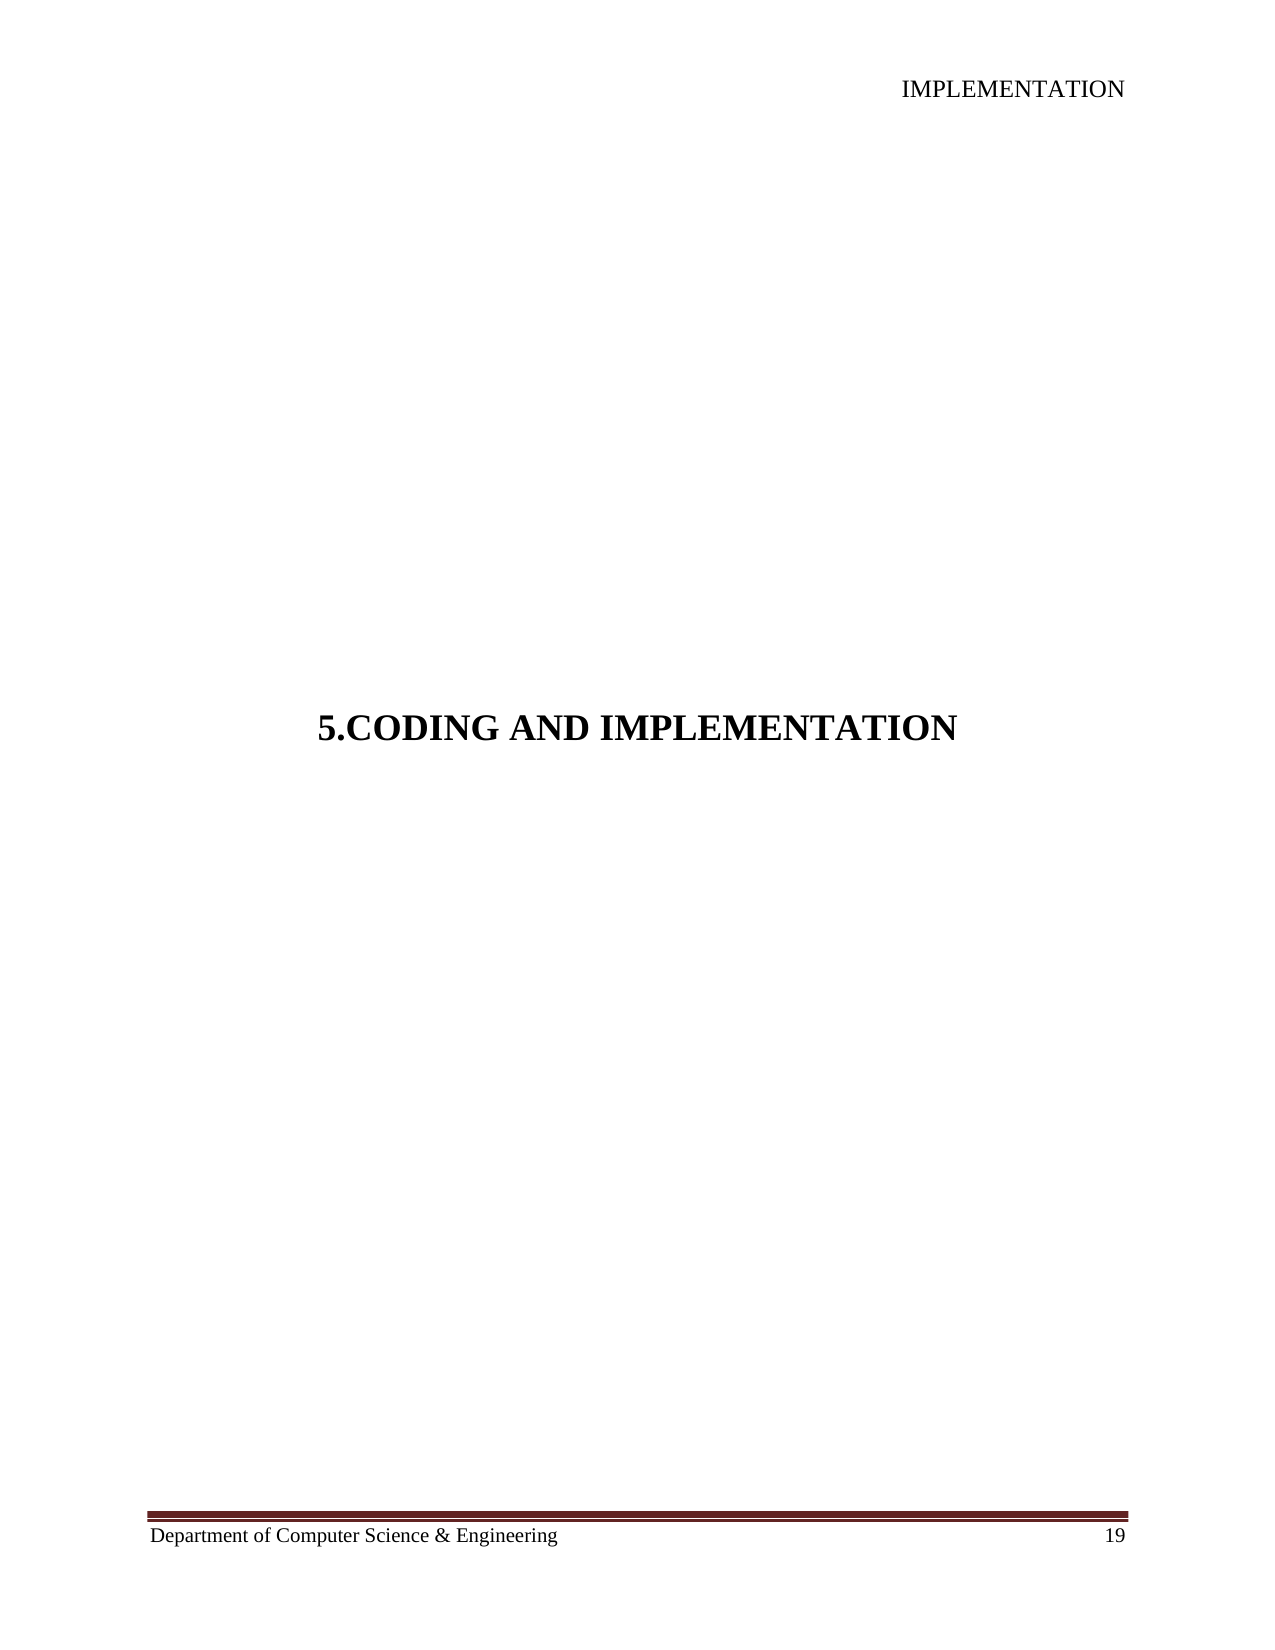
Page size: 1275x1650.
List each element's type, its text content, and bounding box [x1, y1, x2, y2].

picture [147, 1511, 1129, 1518]
table_header 19 [838, 1523, 1125, 1547]
text 5.CODING AND IMPLEMENTATION [150, 705, 1125, 748]
table_header Department of Computer Science & Engineering [150, 1523, 837, 1547]
text IMPLEMENTATION [150, 74, 1125, 103]
